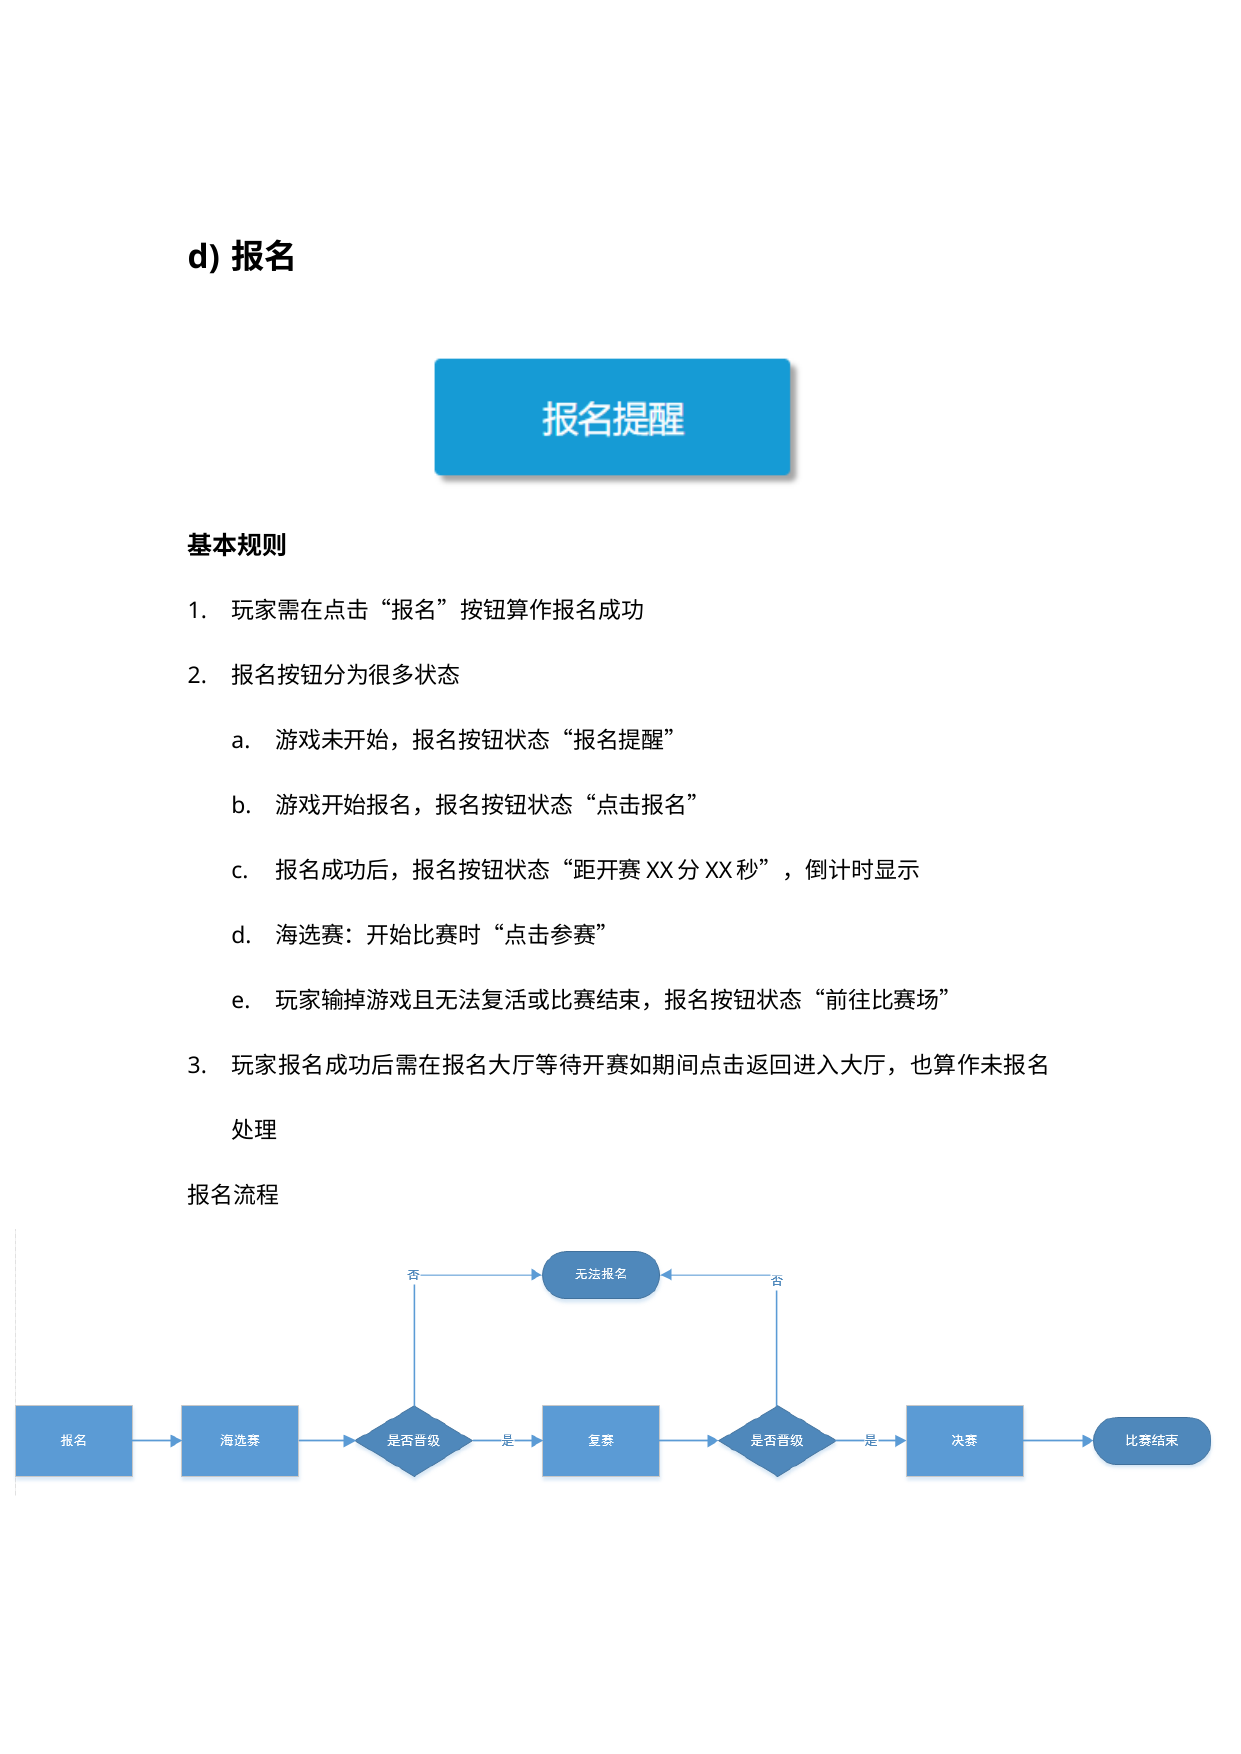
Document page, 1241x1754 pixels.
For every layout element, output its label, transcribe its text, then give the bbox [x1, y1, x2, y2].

subtitle 报名 [187, 222, 1053, 287]
text 基本规则 [187, 511, 1053, 576]
list 玩家输掉游戏且无法复活或比赛结束，报名按钮状态“前往比赛场” [231, 966, 1053, 1031]
list 游戏未开始，报名按钮状态“报名提醒” [231, 706, 1053, 771]
list 海选赛：开始比赛时“点击参赛” [231, 901, 1053, 966]
list 游戏开始报名，报名按钮状态“点击报名” [231, 771, 1053, 836]
list 报名成功后，报名按钮状态“距开赛XX分XX秒”，倒计时显示 [231, 836, 1053, 901]
list 玩家需在点击“报名”按钮算作报名成功 [187, 576, 1053, 641]
list 报名按钮分为很多状态 [187, 641, 1053, 706]
picture [413, 348, 828, 496]
picture [11, 1229, 1236, 1495]
text 报名流程 [187, 1161, 1053, 1226]
list 玩家报名成功后需在报名大厅等待开赛如期间点击返回进入大厅，也算作未报名处理 [187, 1031, 1053, 1161]
